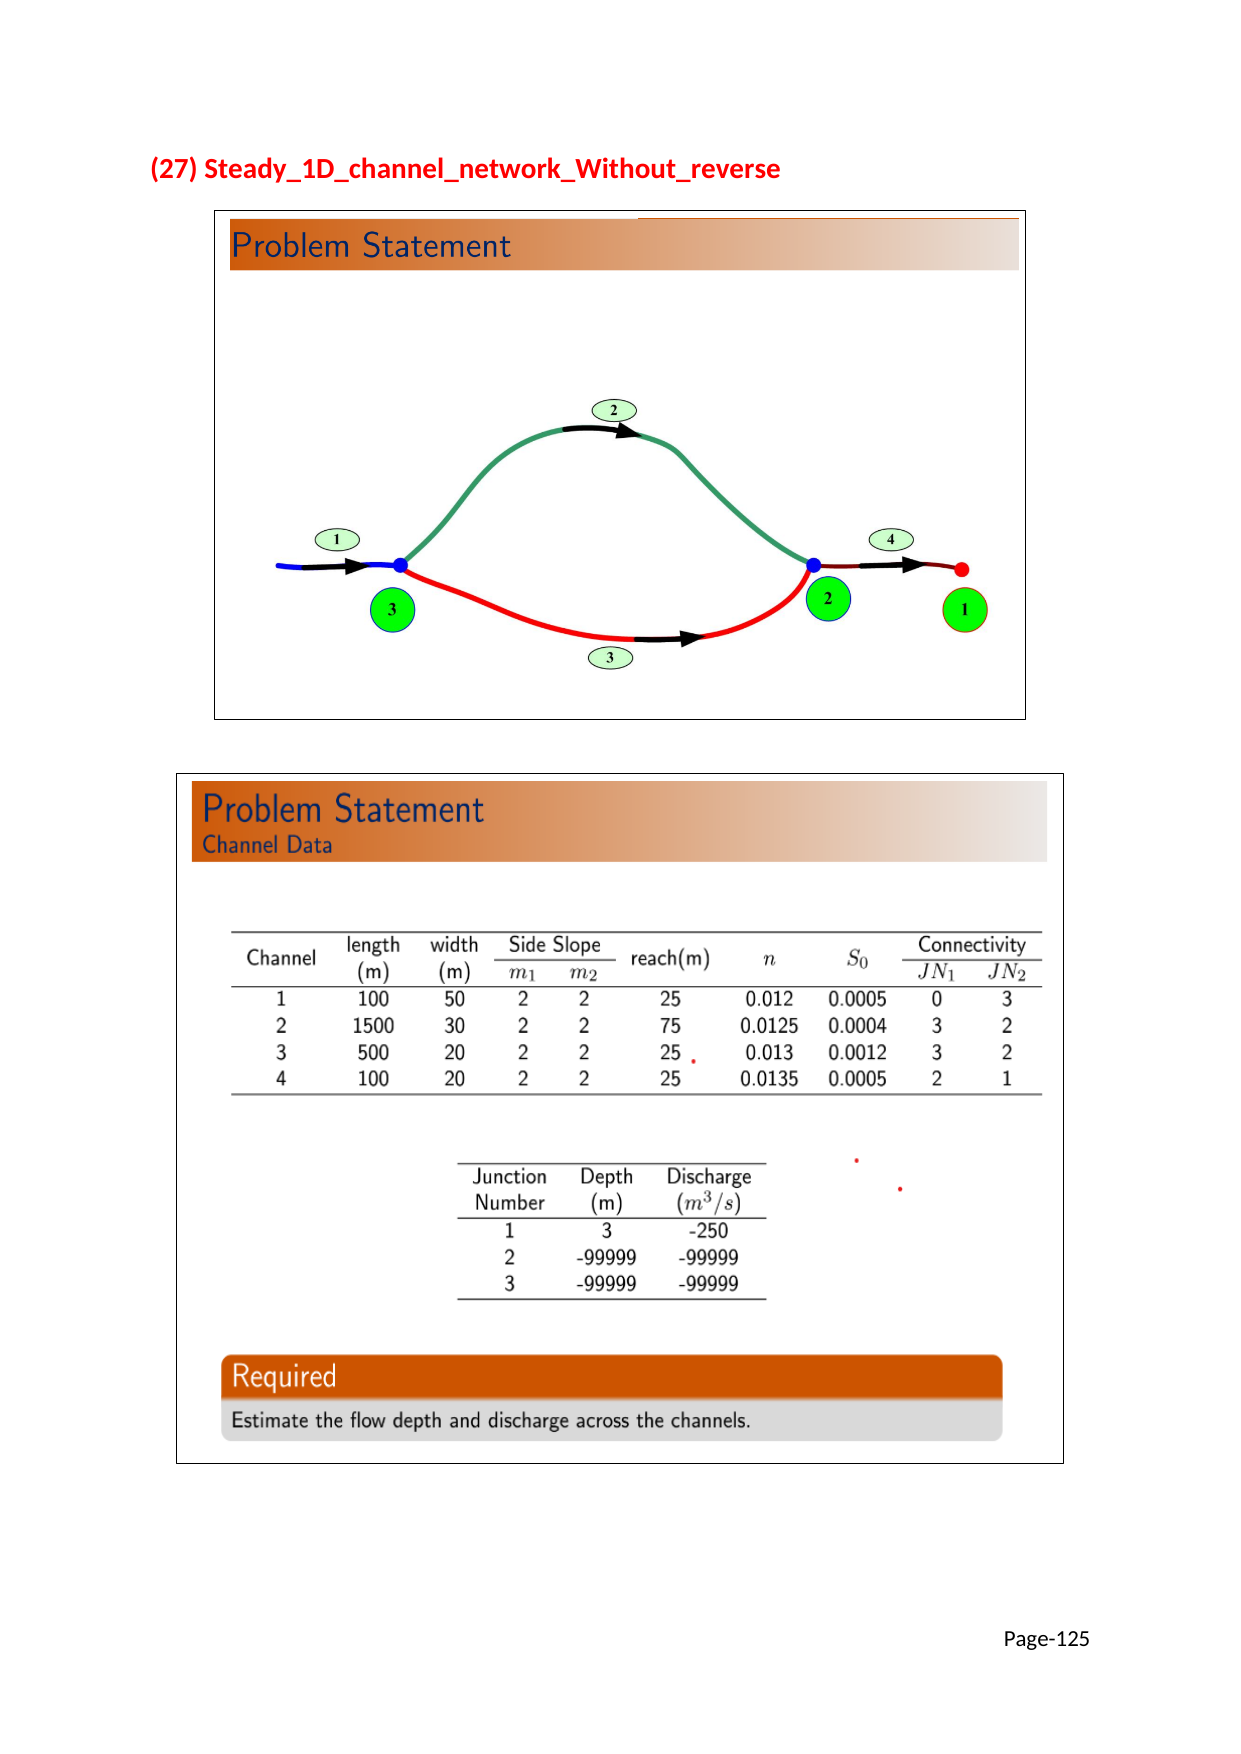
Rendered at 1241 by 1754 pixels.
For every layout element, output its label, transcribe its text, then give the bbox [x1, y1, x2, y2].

text (27) Steady_1D_channel_network_Without_reverse [150, 150, 1090, 186]
picture [230, 218, 1019, 710]
picture [191, 781, 1048, 1448]
